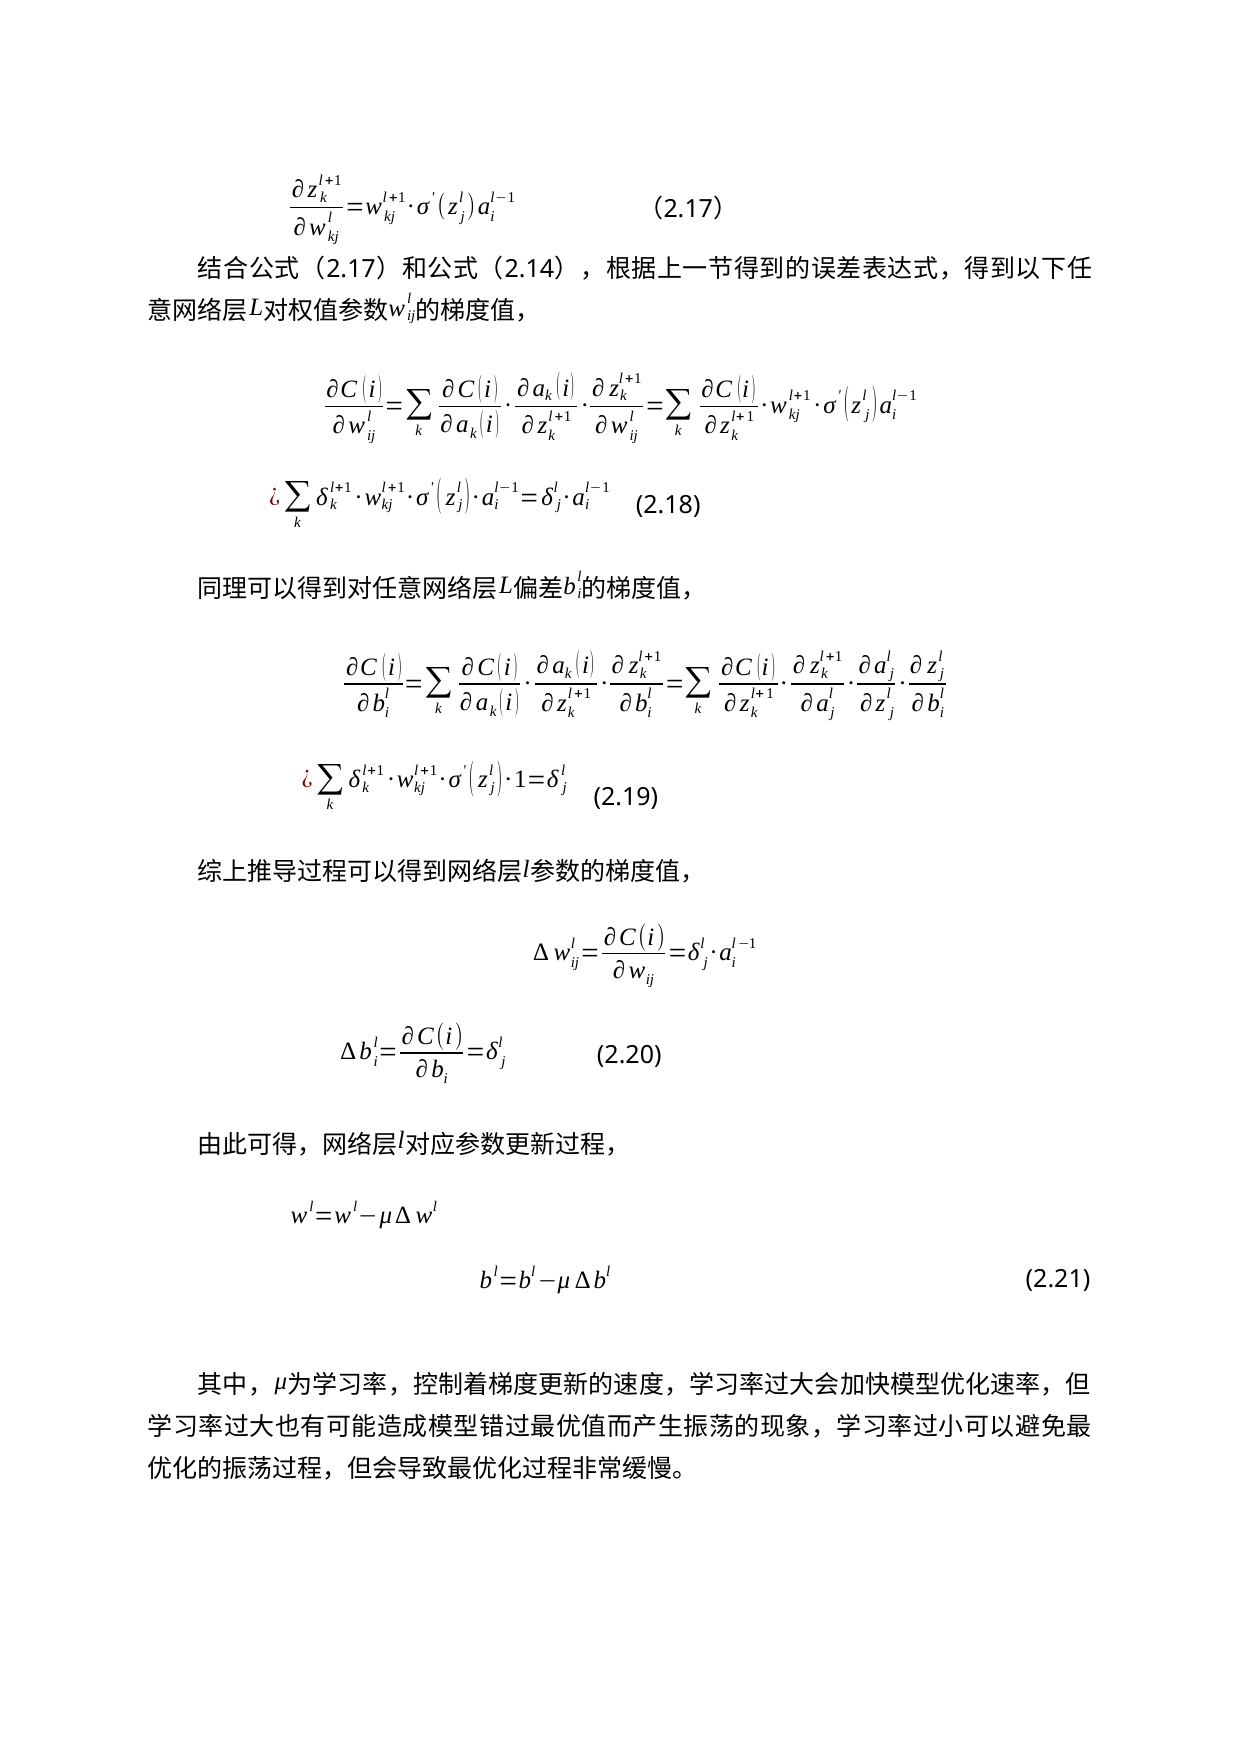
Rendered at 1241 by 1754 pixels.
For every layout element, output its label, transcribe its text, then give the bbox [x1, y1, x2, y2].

text 同理可以得到对任意网络层偏差的梯度值， [148, 564, 1092, 606]
text (2.21) [159, 1261, 1092, 1360]
text （2.17） [148, 171, 1092, 244]
text 由此可得，网络层对应参数更新过程， [148, 1120, 1092, 1162]
text (2.19) [148, 755, 1092, 817]
text (2.20) [148, 1021, 1092, 1086]
text (2.18) [148, 477, 1092, 530]
text 结合公式（2.17）和公式（2.14），根据上一节得到的误差表达式，得到以下任意网络层对权值参数的梯度值， [148, 244, 1092, 328]
text 综上推导过程可以得到网络层参数的梯度值， [148, 852, 1092, 888]
text 其中，为学习率，控制着梯度更新的速度，学习率过大会加快模型优化速率，但学习率过大也有可能造成模型错过最优值而产生振荡的现象，学习率过小可以避免最优化的振荡过程，但会导致最优化过程非常缓慢。 [148, 1360, 1092, 1485]
